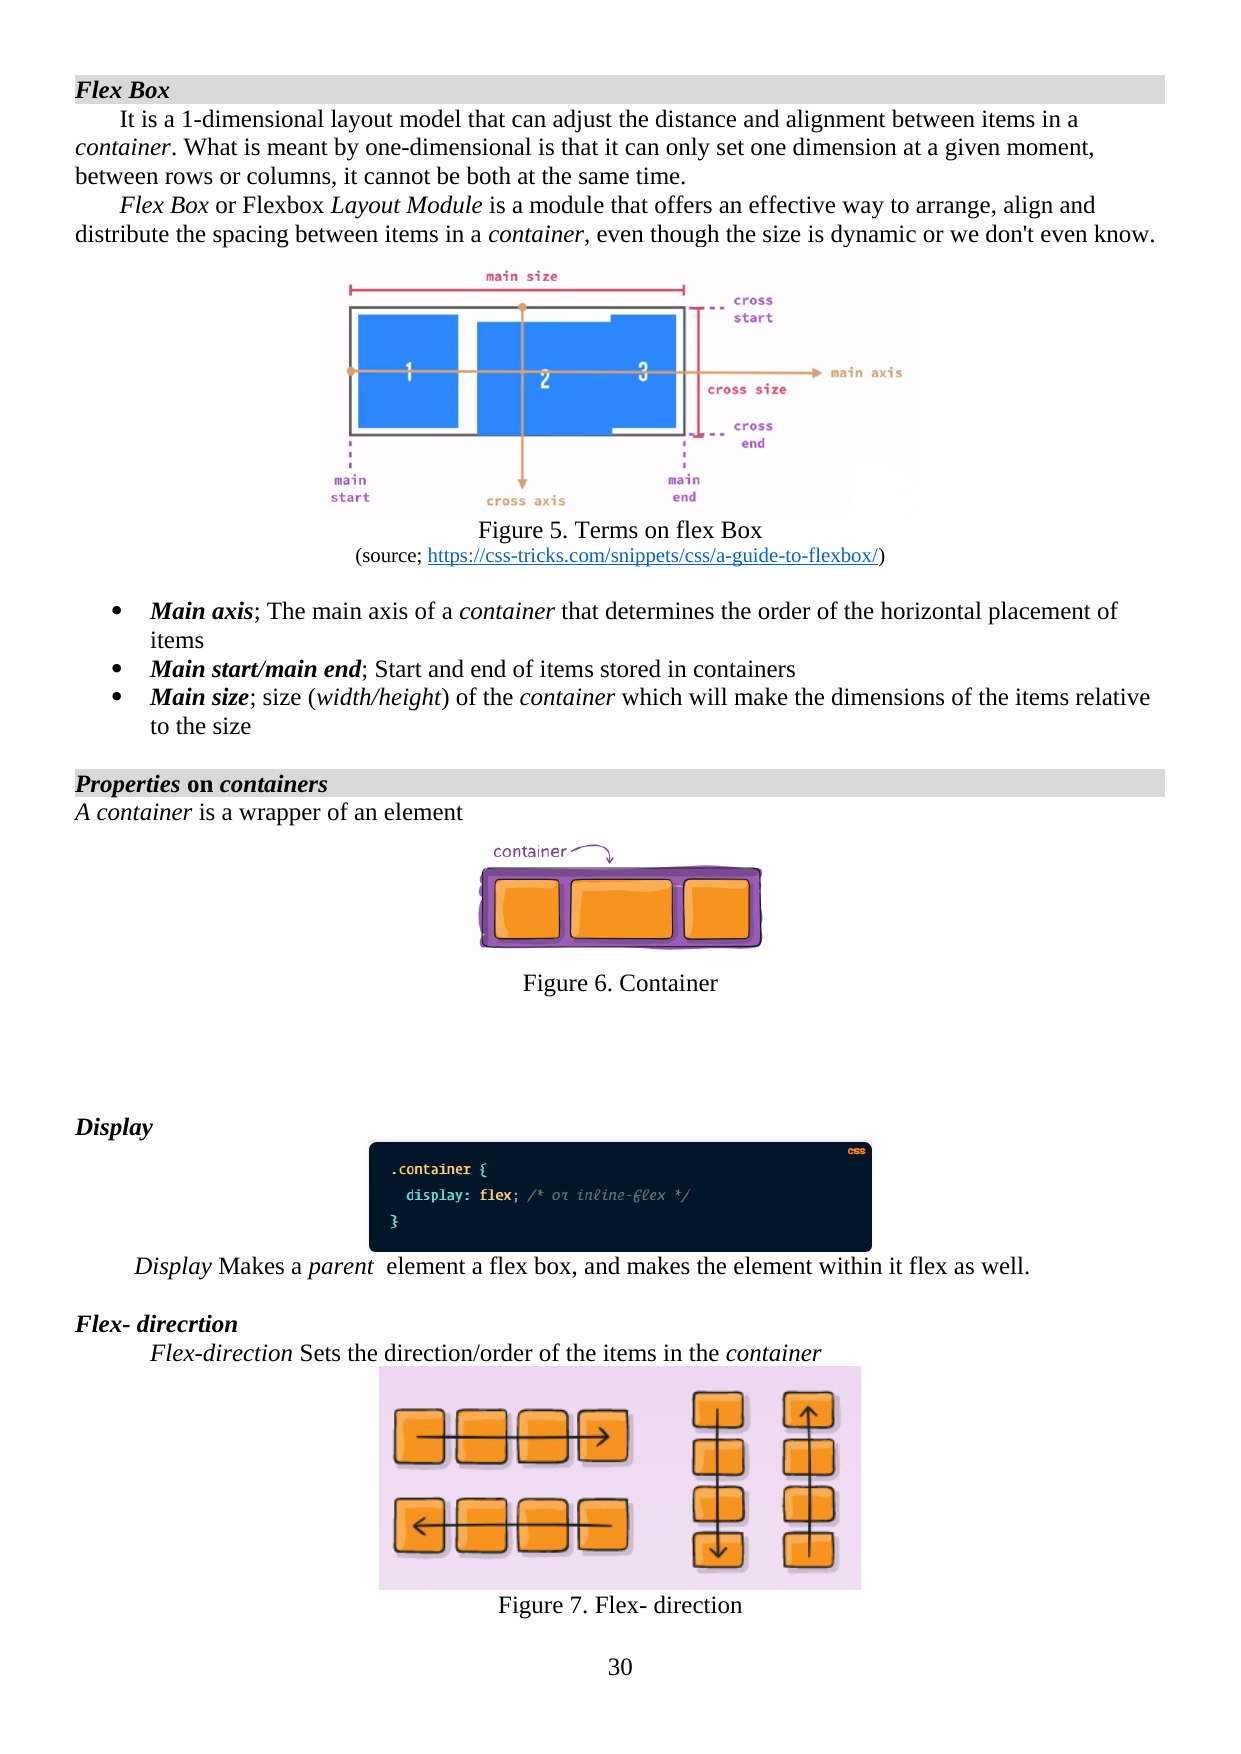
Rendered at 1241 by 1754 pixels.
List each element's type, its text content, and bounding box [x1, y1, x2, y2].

text Flex-direction Sets the direction/order of the items in the container [150, 1338, 1165, 1366]
text Flex Box or Flexbox Layout Module is a module that offers an effective way to arrange, align and distribute the spacing between items in a container, even though the size is dynamic or we don't even know. [75, 190, 1165, 247]
text Display [75, 1112, 1165, 1140]
picture [378, 1366, 862, 1590]
text (source; https://css-tricks.com/snippets/css/a-guide-to-flexbox/) [75, 543, 1165, 567]
picture [367, 1140, 873, 1252]
text It is a 1-dimensional layout model that can adjust the distance and alignment between items in a container. What is meant by one-dimensional is that it can only set one dimension at a given moment, between rows or columns, it cannot be both at the same time. [75, 104, 1165, 190]
list Main size; size (width/height) of the container which will make the dimensions of the items relative to the size [112, 682, 1165, 740]
list Main start/main end; Start and end of items stored in containers [112, 654, 1165, 682]
text Flex Box [75, 75, 1165, 104]
text Flex- direcrtion [75, 1309, 1165, 1338]
text A container is a wrapper of an element [75, 797, 1165, 826]
list Main axis; The main axis of a container that determines the order of the horizontal placement of items [112, 596, 1165, 654]
picture [457, 826, 783, 968]
text Properties on containers [75, 769, 1165, 797]
text Figure 6. Container [75, 968, 1165, 997]
text Figure 7. Flex- direction [75, 1590, 1165, 1619]
text Display Makes a parent element a flex box, and makes the element within it flex as well. [75, 1251, 1165, 1280]
text Figure 5. Terms on flex Box [75, 515, 1165, 543]
picture [323, 247, 917, 515]
